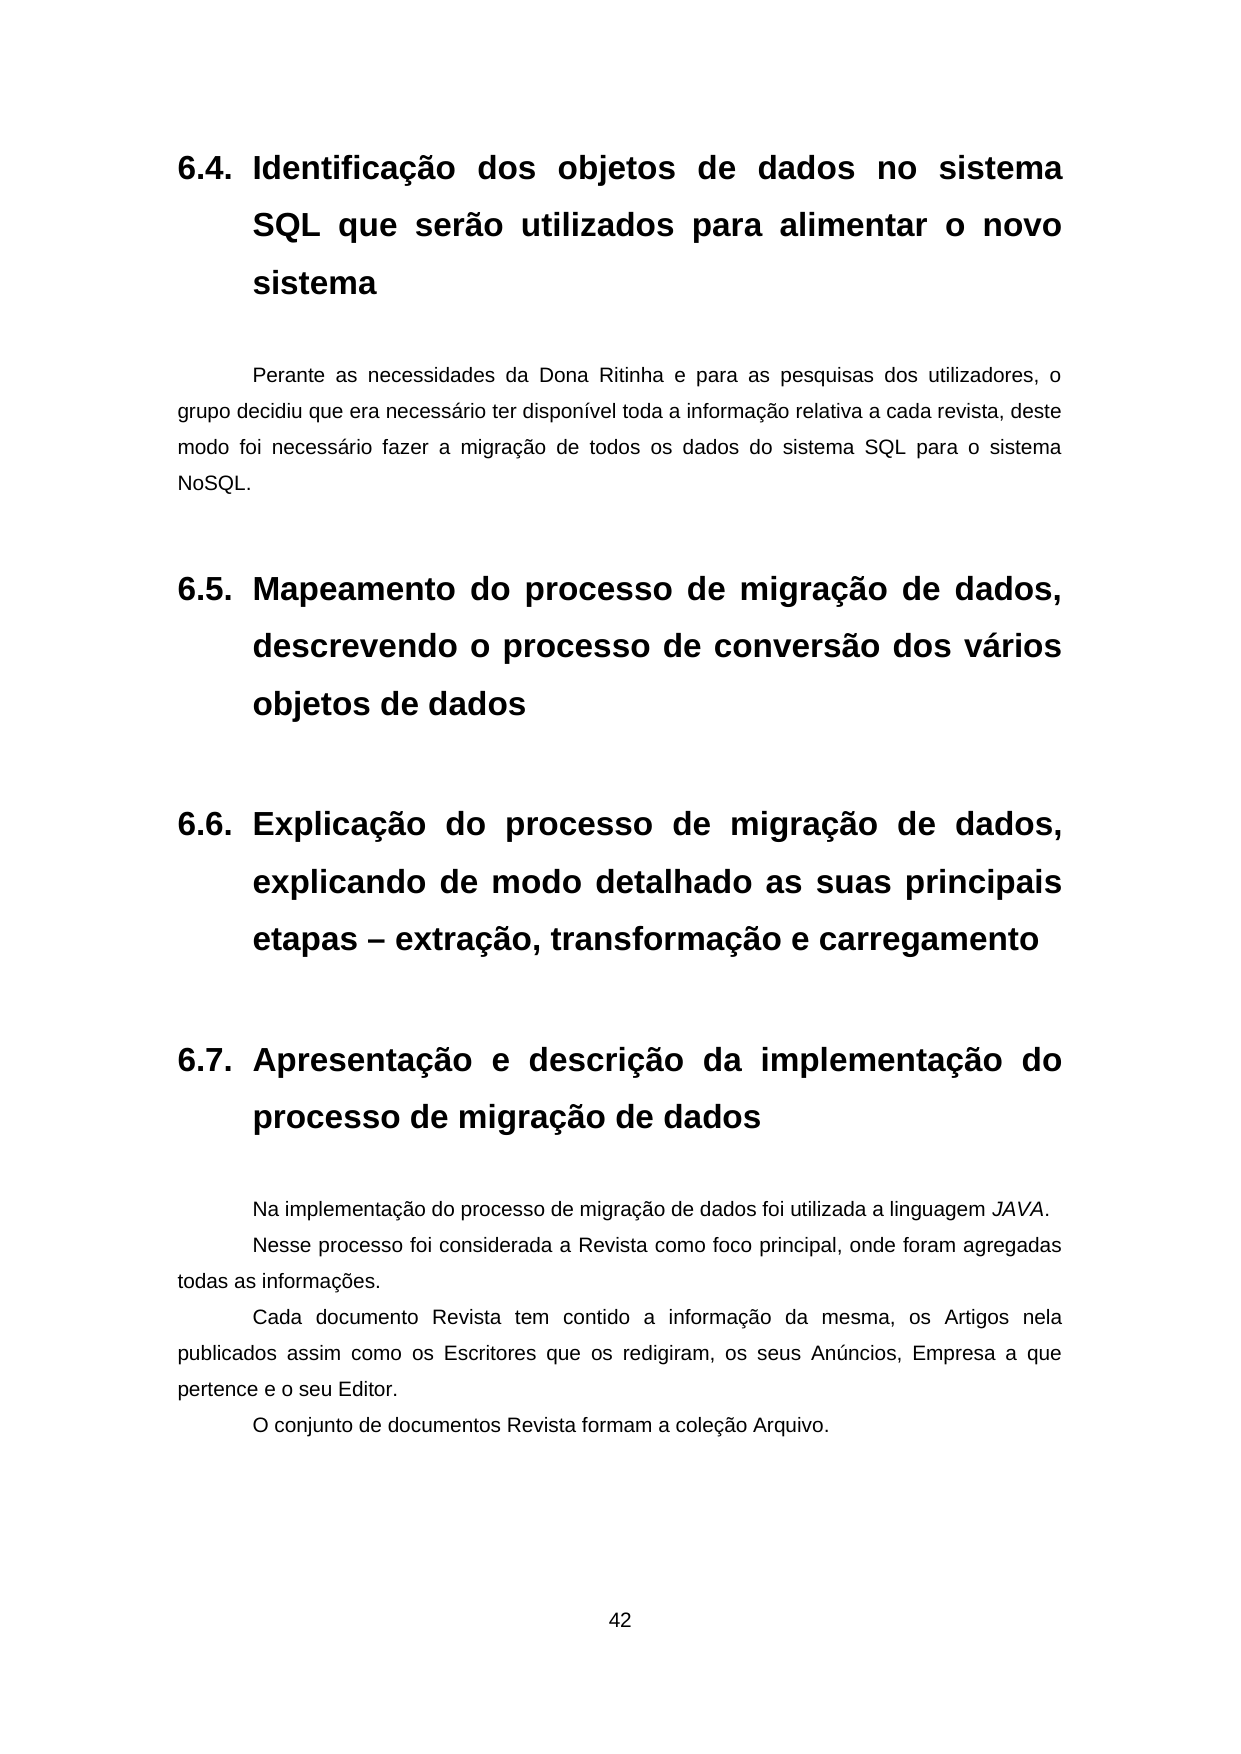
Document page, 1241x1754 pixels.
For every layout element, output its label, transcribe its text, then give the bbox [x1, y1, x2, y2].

list Apresentação e descrição da implementação do processo de migração de dados [177, 1039, 1063, 1136]
text Perante as necessidades da Dona Ritinha e para as pesquisas dos utilizadores, o grupo decidiu que era necessário ter disponível toda a informação relativa a cada revista, deste modo foi necessário fazer a migração de todos os dados do sistema SQL para o sistema NoSQL. [177, 363, 1063, 494]
list Identificação dos objetos de dados no sistema SQL que serão utilizados para alimentar o novo sistema [177, 148, 1063, 301]
list Mapeamento do processo de migração de dados, descrevendo o processo de conversão dos vários objetos de dados [177, 569, 1063, 723]
text Cada documento Revista tem contido a informação da mesma, os Artigos nela publicados assim como os Escritores que os redigiram, os seus Anúncios, Empresa a que pertence e o seu Editor. [177, 1305, 1063, 1401]
text Nesse processo foi considerada a Revista como foco principal, onde foram agregadas todas as informações. [177, 1233, 1063, 1293]
list Explicação do processo de migração de dados, explicando de modo detalhado as suas principais etapas – extração, transformação e carregamento [177, 804, 1063, 958]
text O conjunto de documentos Revista formam a coleção Arquivo. [177, 1413, 1063, 1437]
text Na implementação do processo de migração de dados foi utilizada a linguagem JAVA. [177, 1197, 1063, 1221]
